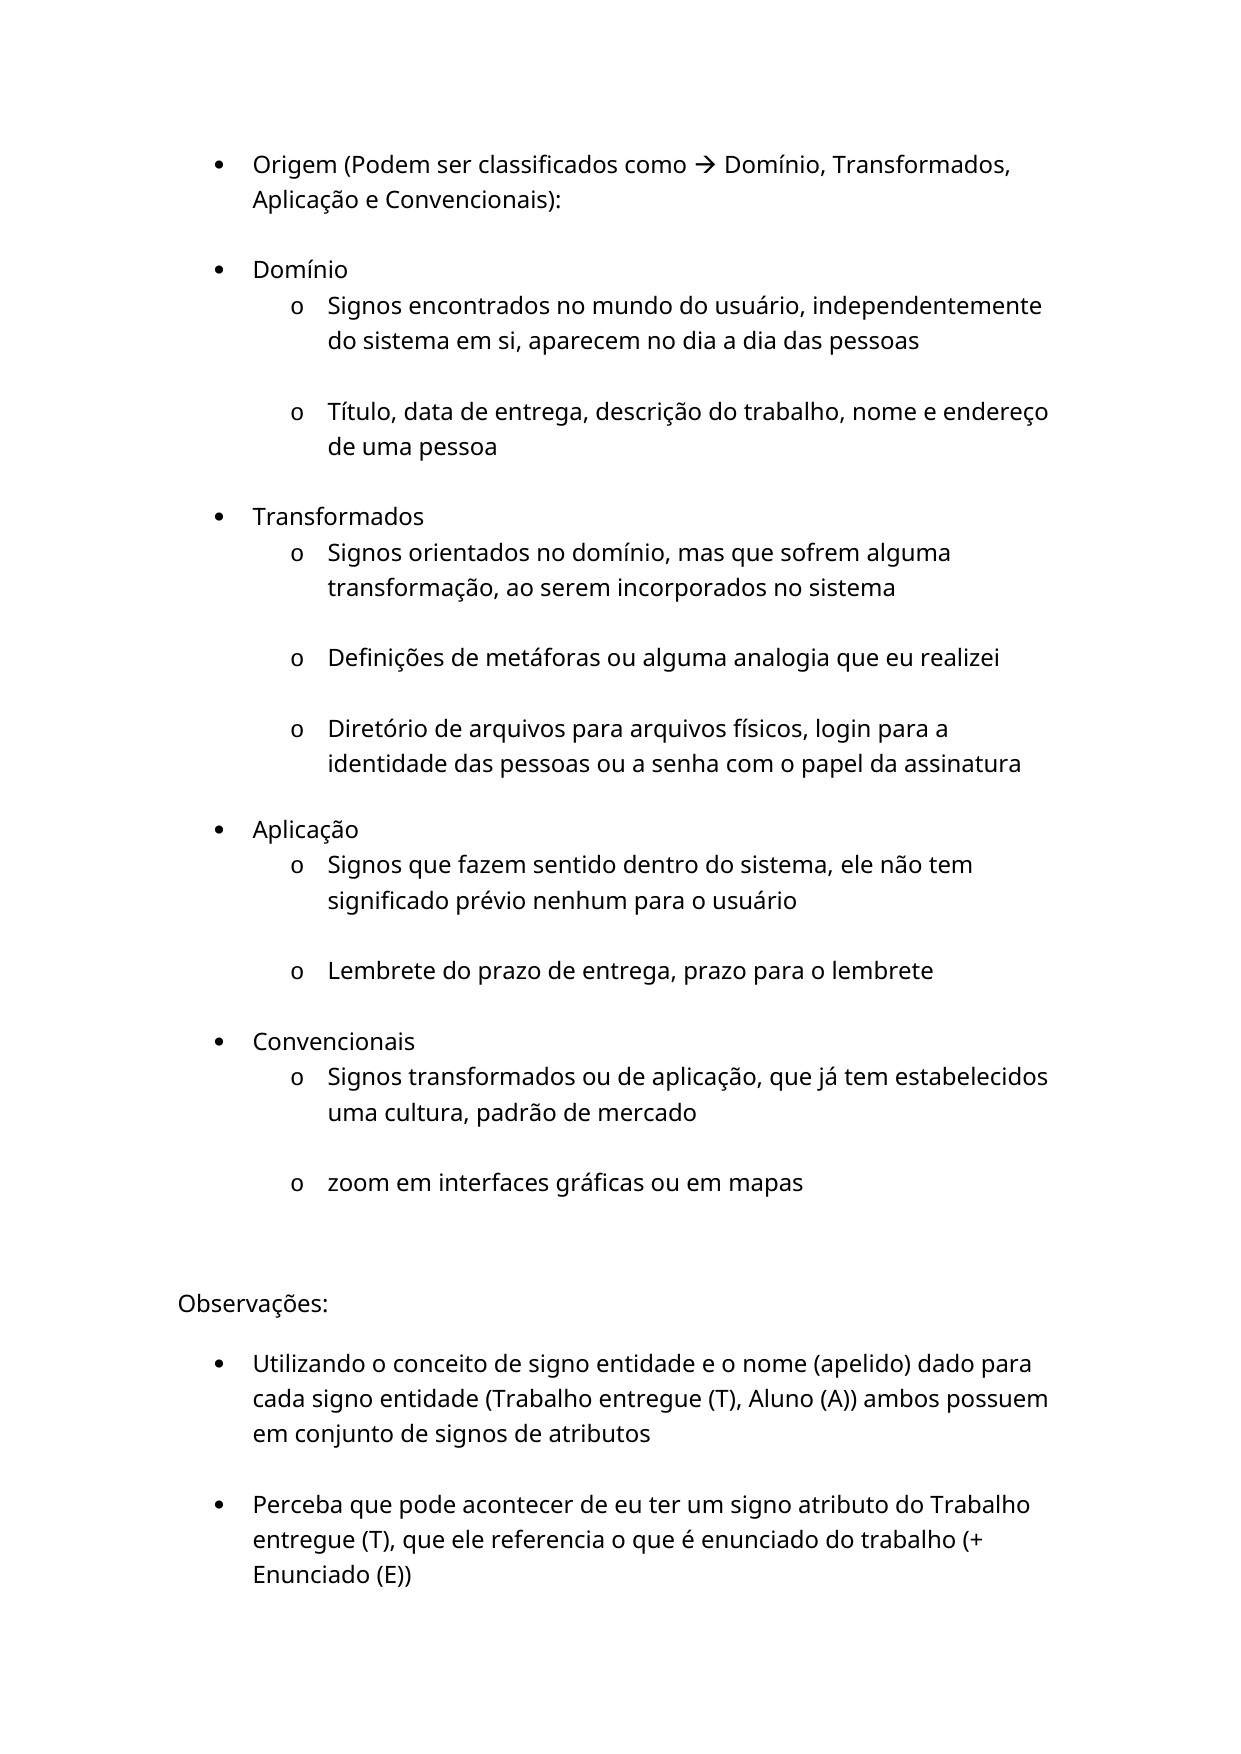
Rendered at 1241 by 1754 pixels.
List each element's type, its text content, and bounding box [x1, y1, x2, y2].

list Perceba que pode acontecer de eu ter um signo atributo do Trabalho entregue (T), que ele referencia o que é enunciado do trabalho (+ Enunciado (E)) [215, 1487, 1063, 1590]
list Signos encontrados no mundo do usuário, independentemente do sistema em si, aparecem no dia a dia das pessoas [290, 288, 1063, 356]
list Signos orientados no domínio, mas que sofrem alguma transformação, ao serem incorporados no sistema [290, 535, 1063, 603]
list Convencionais [215, 1025, 1063, 1057]
list Definições de metáforas ou alguma analogia que eu realizei [290, 641, 1063, 674]
list Aplicação [215, 813, 1063, 846]
list Lembrete do prazo de entrega, prazo para o lembrete [290, 954, 1063, 987]
list Utilizando o conceito de signo entidade e o nome (apelido) dado para cada signo entidade (Trabalho entregue (T), Aluno (A)) ambos possuem em conjunto de signos de atributos [215, 1347, 1063, 1449]
list Domínio [215, 253, 1063, 286]
list Diretório de arquivos para arquivos físicos, login para a identidade das pessoas ou a senha com o papel da assinatura [290, 712, 1063, 780]
list Transformados [215, 500, 1063, 533]
list Origem (Podem ser classificados como Domínio, Transformados, Aplicação e Convencionais): [215, 148, 1063, 215]
list Signos que fazem sentido dentro do sistema, ele não tem significado prévio nenhum para o usuário [290, 848, 1063, 916]
list zoom em interfaces gráficas ou em mapas [290, 1166, 1063, 1198]
list Título, data de entrega, descrição do trabalho, nome e endereço de uma pessoa [290, 394, 1063, 462]
list Signos transformados ou de aplicação, que já tem estabelecidos uma cultura, padrão de mercado [290, 1060, 1063, 1128]
text Observações: [177, 1286, 1063, 1319]
